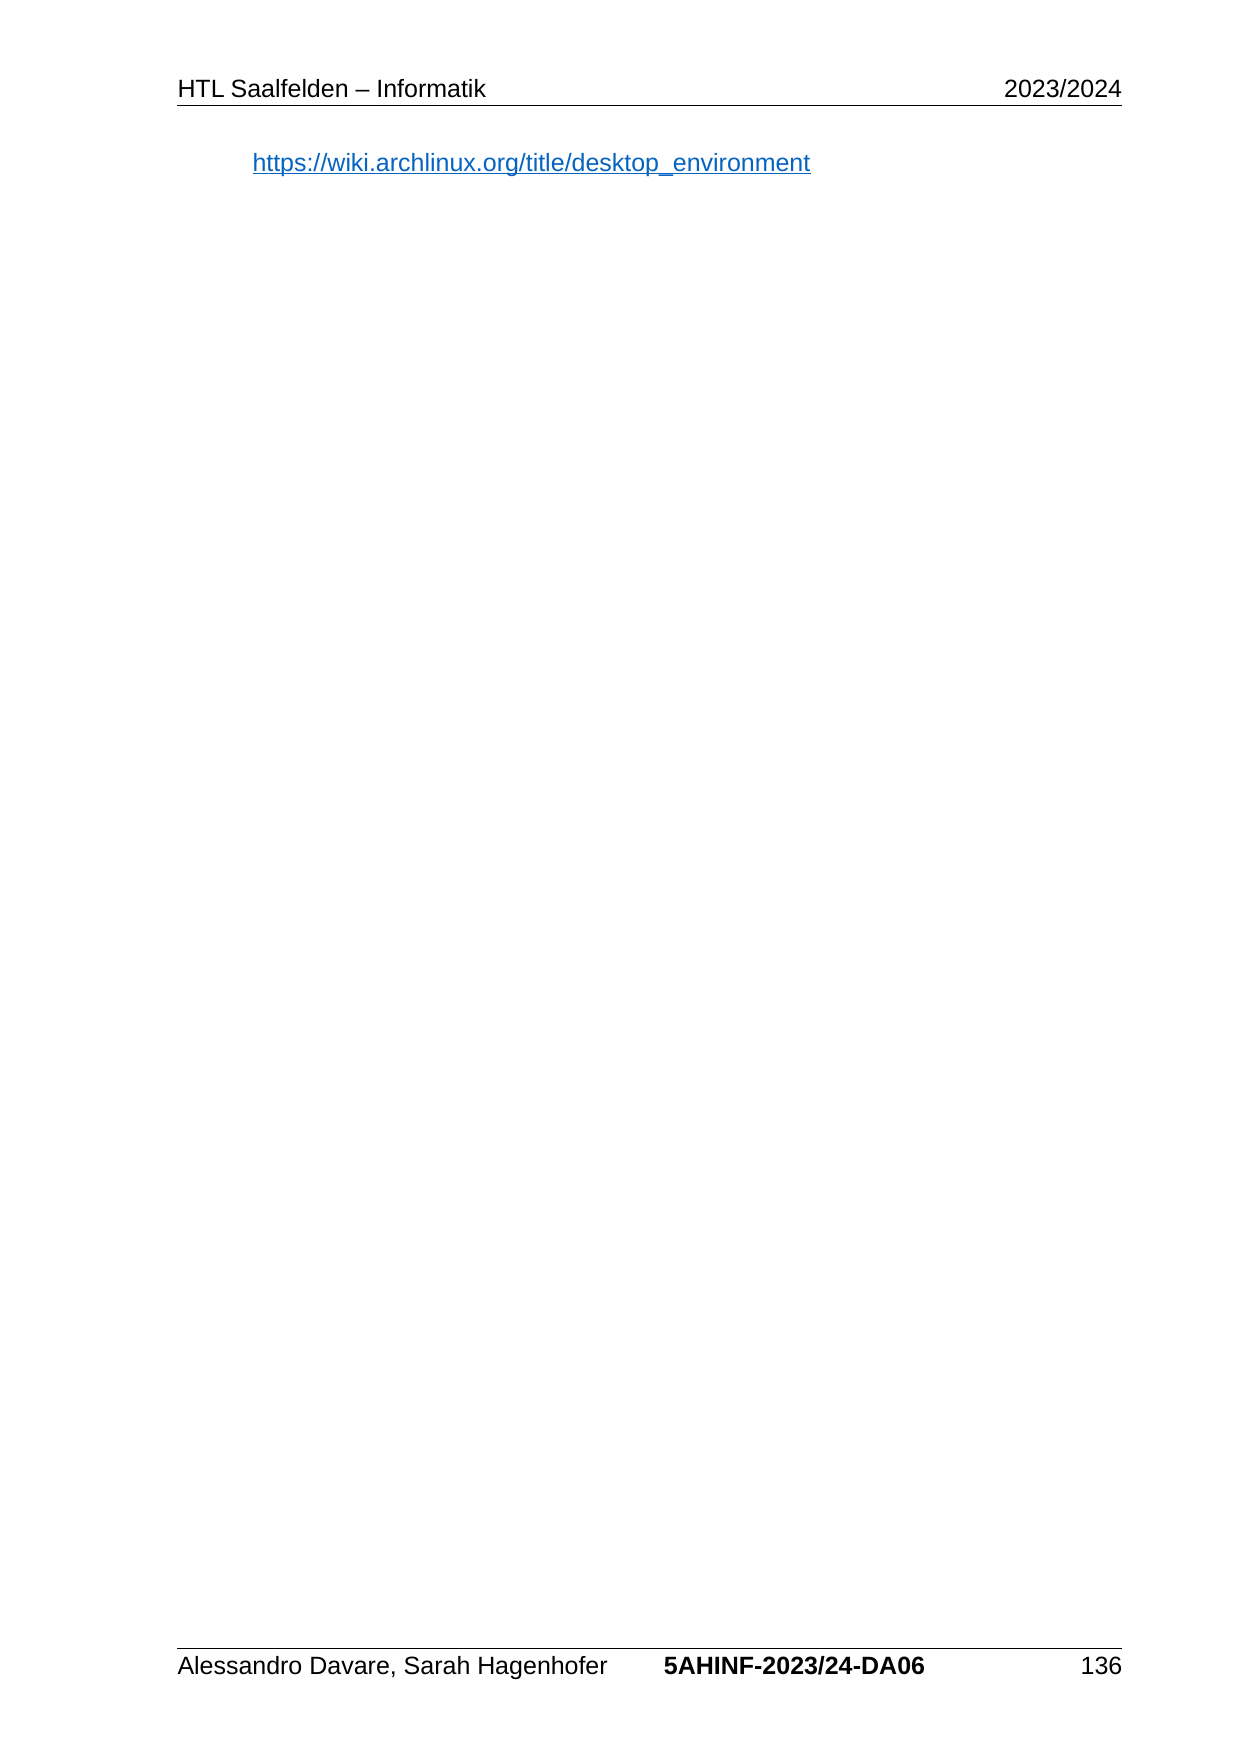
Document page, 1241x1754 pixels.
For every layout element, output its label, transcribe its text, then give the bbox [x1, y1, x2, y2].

list https://wiki.archlinux.org/title/desktop_environment [252, 148, 1122, 176]
